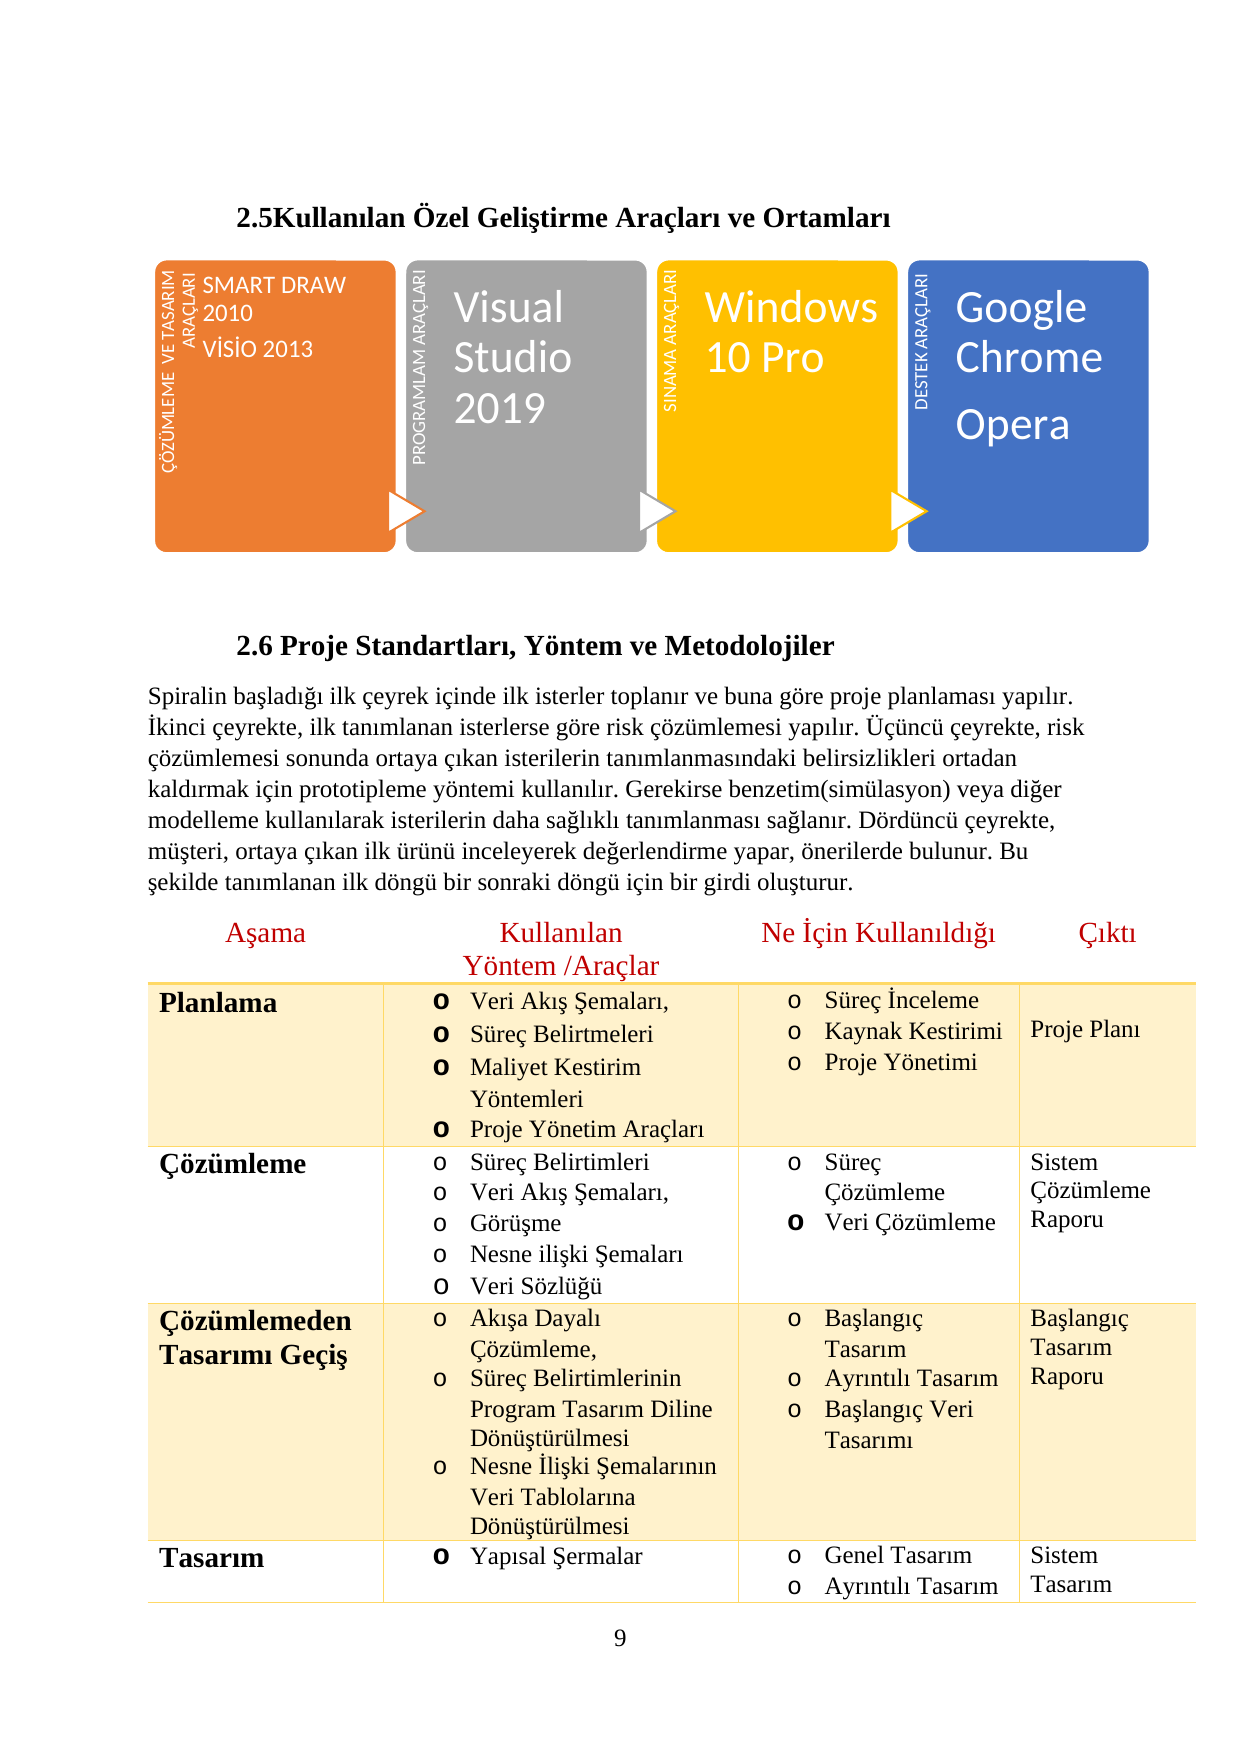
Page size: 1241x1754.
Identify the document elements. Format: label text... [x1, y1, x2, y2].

table_cell Sistem Çözümleme Raporu [1020, 1147, 1196, 1303]
text 2.5Kullanılan Özel Geliştirme Araçları ve Ortamları [236, 200, 1093, 234]
table_cell Veri Akış Şemaları, Süreç Belirtmeleri Maliyet Kestirim Yöntemleri Proje Yönetim Araçları [384, 985, 738, 1146]
table_cell Tasarım [148, 1541, 383, 1602]
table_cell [1020, 1541, 1196, 1602]
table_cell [384, 1541, 738, 1602]
text Spiralin başladığı ilk çeyrek içinde ilk isterler toplanır ve buna göre proje planlaması yapılır. İkinci çeyrekte, ilk tanımlanan isterlerse göre risk çözümlemesi yapılır. Üçüncü çeyrekte, risk çözümlemesi sonunda ortaya çıkan isterilerin tanımlanmasındaki belirsizlikleri ortadan kaldırmak için prototipleme yöntemi kullanılır. Gerekirse benzetim(simülasyon) veya diğer modelleme kullanılarak isterilerin daha sağlıklı tanımlanması sağlanır. Dördüncü çeyrekte, müşteri, ortaya çıkan ilk ürünü inceleyerek değerlendirme yapar, önerilerde bulunur. Bu şekilde tanımlanan ilk döngü bir sonraki döngü için bir girdi oluşturur. [148, 681, 1093, 896]
table_cell Proje Planı [1020, 985, 1196, 1146]
table_cell Akışa Dayalı Çözümleme, Süreç Belirtimlerinin Program Tasarım Diline Dönüştürülmesi Nesne İlişki Şemalarının Veri Tablolarına Dönüştürülmesi [384, 1304, 738, 1540]
table_cell Çözümleme [148, 1147, 383, 1303]
table_cell Süreç Belirtimleri Veri Akış Şemaları, Görüşme Nesne ilişki Şemaları Veri Sözlüğü [384, 1147, 738, 1303]
table_cell Başlangıç Tasarım Ayrıntılı Tasarım Başlangıç Veri Tasarımı [739, 1304, 1019, 1540]
table_header Kullanılan Yöntem /Araçlar [384, 915, 738, 982]
table_cell Süreç Çözümleme Veri Çözümleme [739, 1147, 1019, 1303]
table_header Çıktı [1019, 915, 1196, 982]
table_header Aşama [148, 915, 383, 982]
text 2.6 Proje Standartları, Yöntem ve Metodolojiler [236, 628, 1093, 662]
table_cell Planlama [148, 985, 383, 1146]
table_cell Süreç İnceleme Kaynak Kestirimi Proje Yönetimi [739, 985, 1019, 1146]
table_cell Çözümlemeden Tasarımı Geçiş [148, 1304, 383, 1540]
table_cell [739, 1541, 1019, 1602]
table_header Ne İçin Kullanıldığı [738, 915, 1019, 982]
table_cell Başlangıç Tasarım Raporu [1020, 1304, 1196, 1540]
